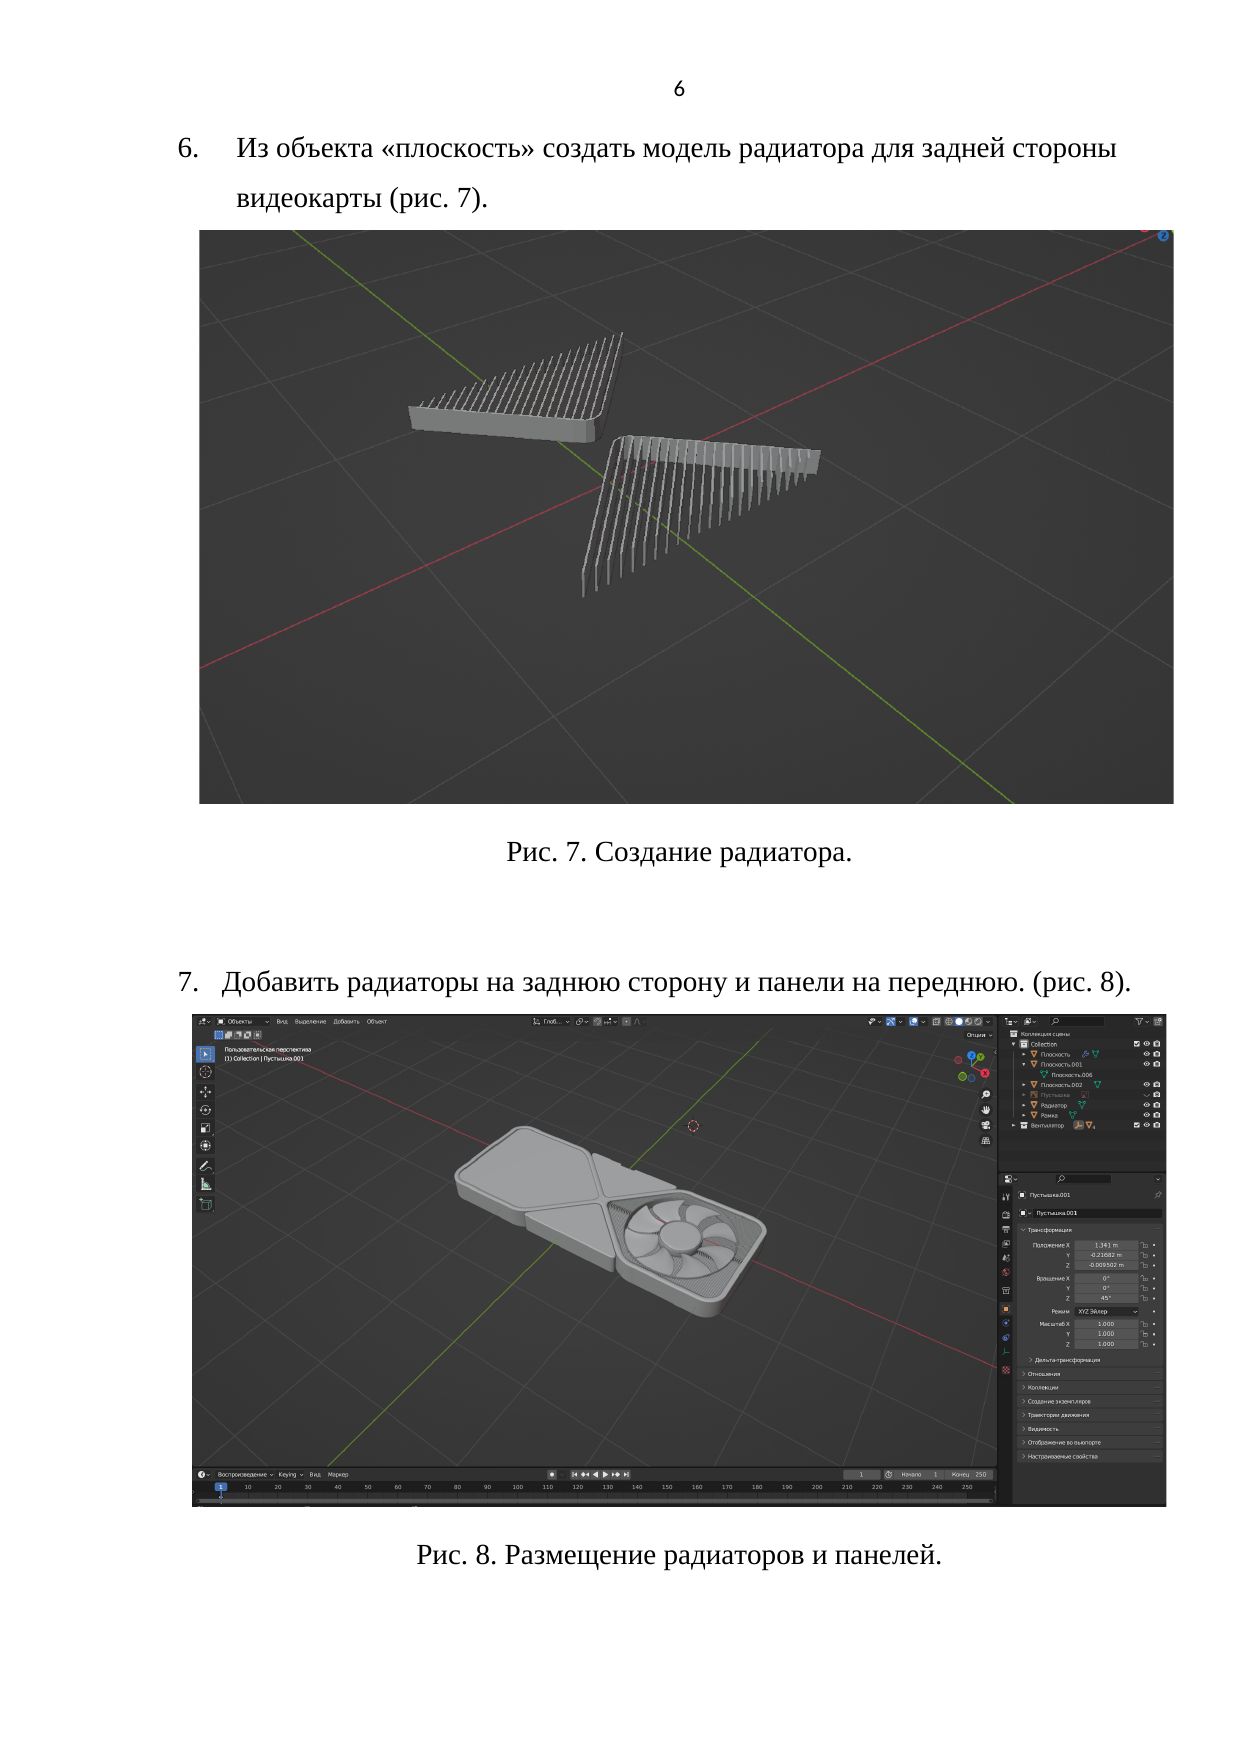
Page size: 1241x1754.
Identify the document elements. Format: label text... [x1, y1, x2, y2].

text Рис. 7. Создание радиатора. [177, 834, 1181, 868]
picture [199, 230, 1174, 804]
picture [192, 1014, 1167, 1507]
list Добавить радиаторы на заднюю сторону и панели на переднюю. (рис. 8). [177, 964, 1181, 998]
text Рис. 8. Размещение радиаторов и панелей. [177, 1537, 1181, 1571]
list Из объекта «плоскость» создать модель радиатора для задней стороны видеокарты (рис. 7). [177, 130, 1181, 214]
